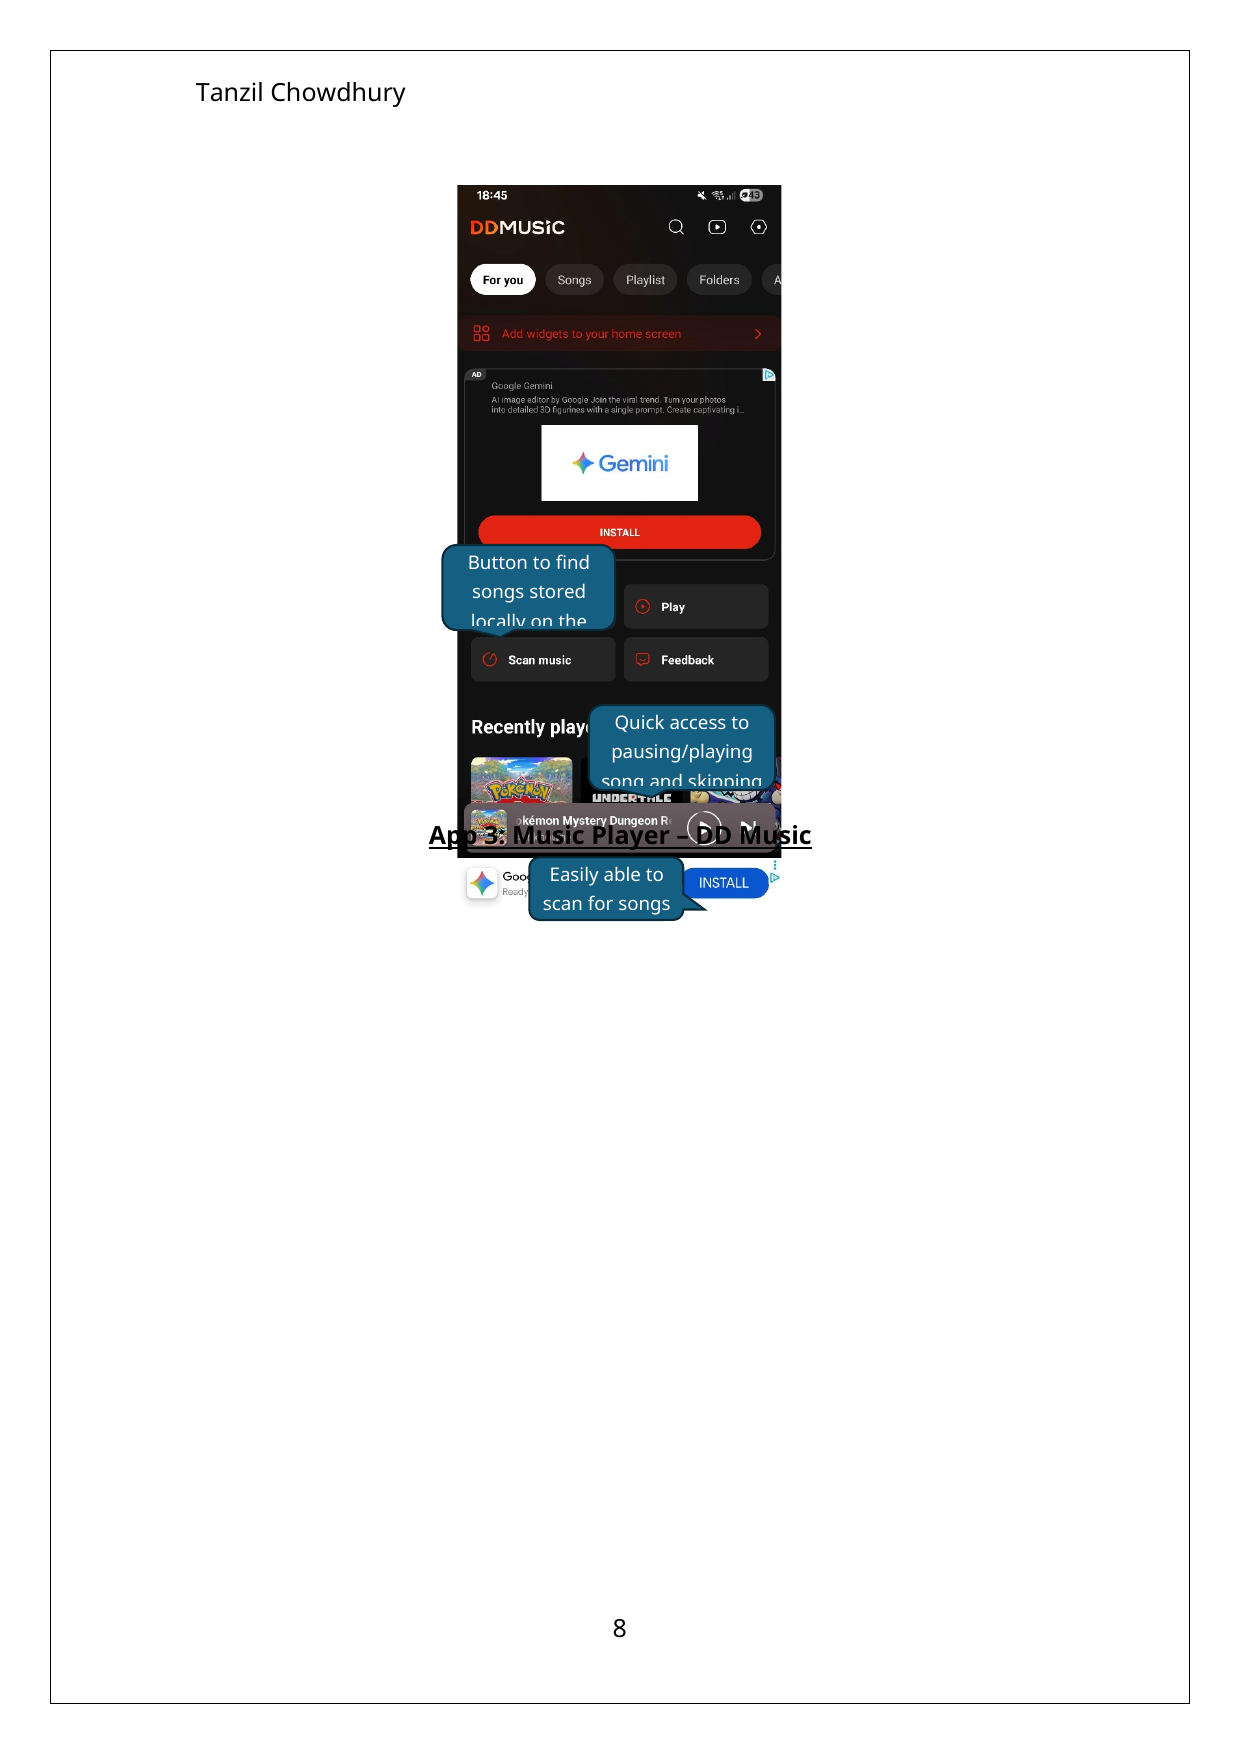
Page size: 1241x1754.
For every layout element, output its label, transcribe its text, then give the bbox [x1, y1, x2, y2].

picture [457, 185, 782, 818]
picture [457, 852, 782, 908]
text App 3: Music Player – DD Music [150, 818, 1090, 852]
